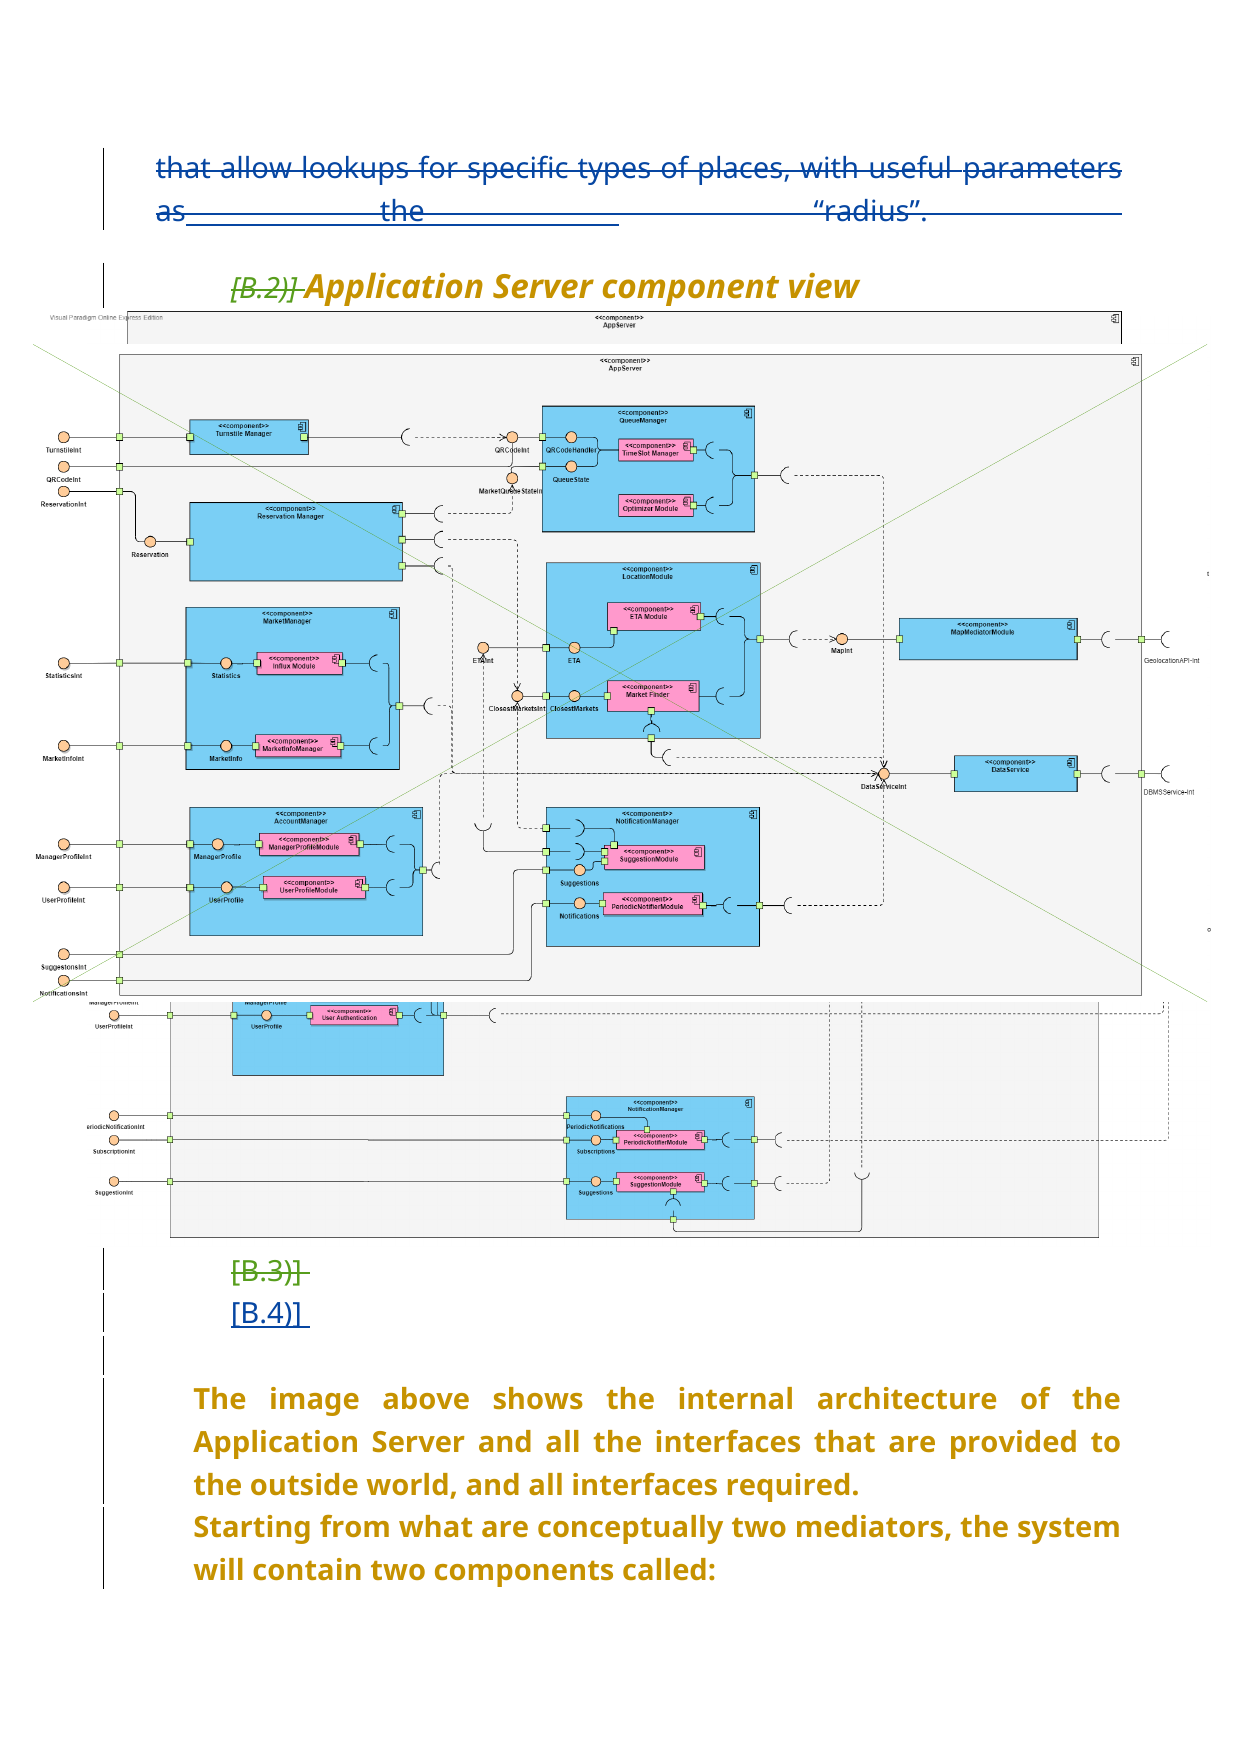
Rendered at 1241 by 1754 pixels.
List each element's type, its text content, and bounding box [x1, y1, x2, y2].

list The image above shows the internal architecture of the Application Server and all the interfaces that are provided to the outside world, and all interfaces required. [193, 1378, 1122, 1504]
list Starting from what are conceptually two mediators, the system will contain two components called: [193, 1507, 1122, 1589]
picture [35, 311, 1211, 1247]
list Application Server component view [231, 262, 1122, 308]
picture [33, 345, 618, 1001]
